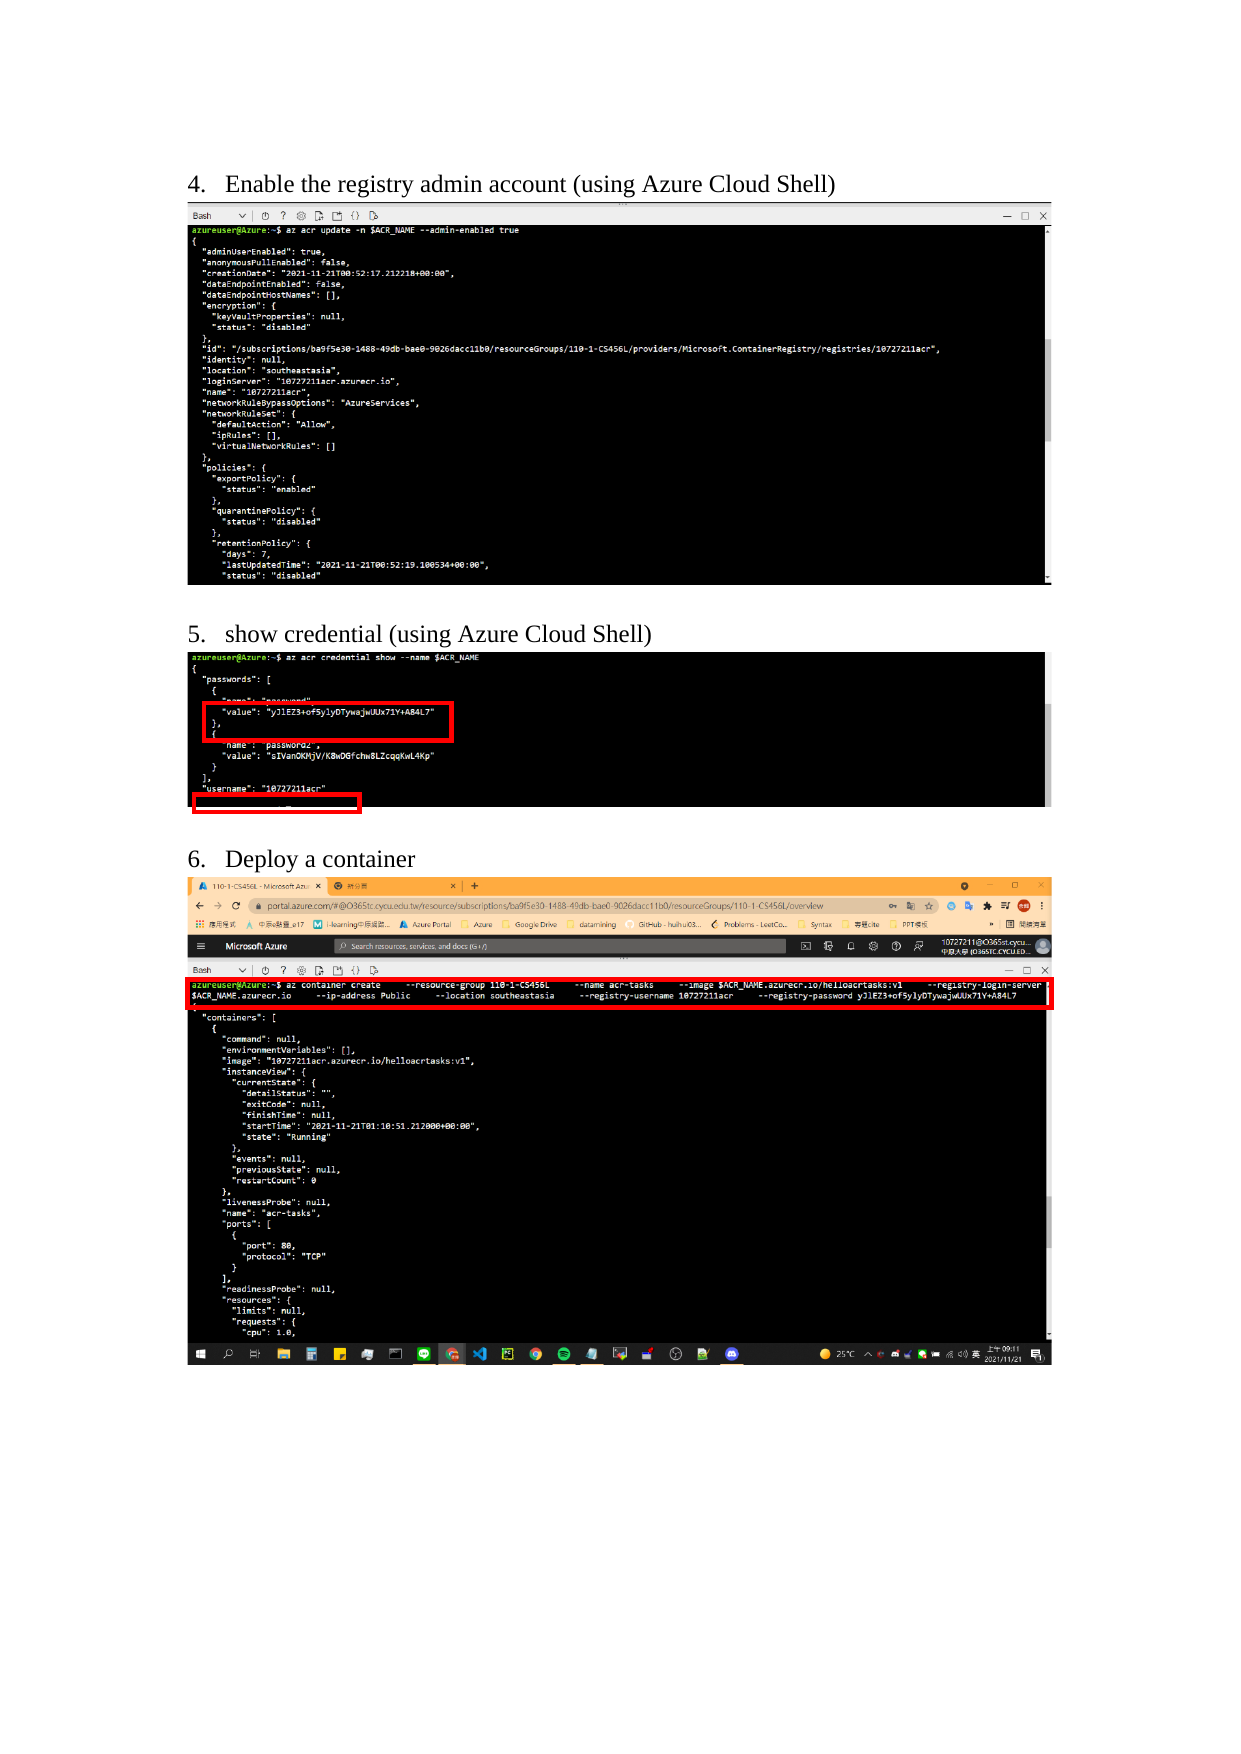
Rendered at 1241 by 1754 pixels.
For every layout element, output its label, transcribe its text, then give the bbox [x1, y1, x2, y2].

picture [187, 877, 1052, 977]
picture [196, 797, 357, 807]
picture [187, 202, 1052, 585]
picture [190, 982, 1049, 1005]
list show credential (using Azure Cloud Shell) [187, 614, 1053, 652]
list Enable the registry admin account (using Azure Cloud Shell) [187, 164, 1053, 202]
picture [187, 1010, 1052, 1365]
list Deploy a container [187, 839, 1053, 877]
picture [187, 652, 1052, 807]
